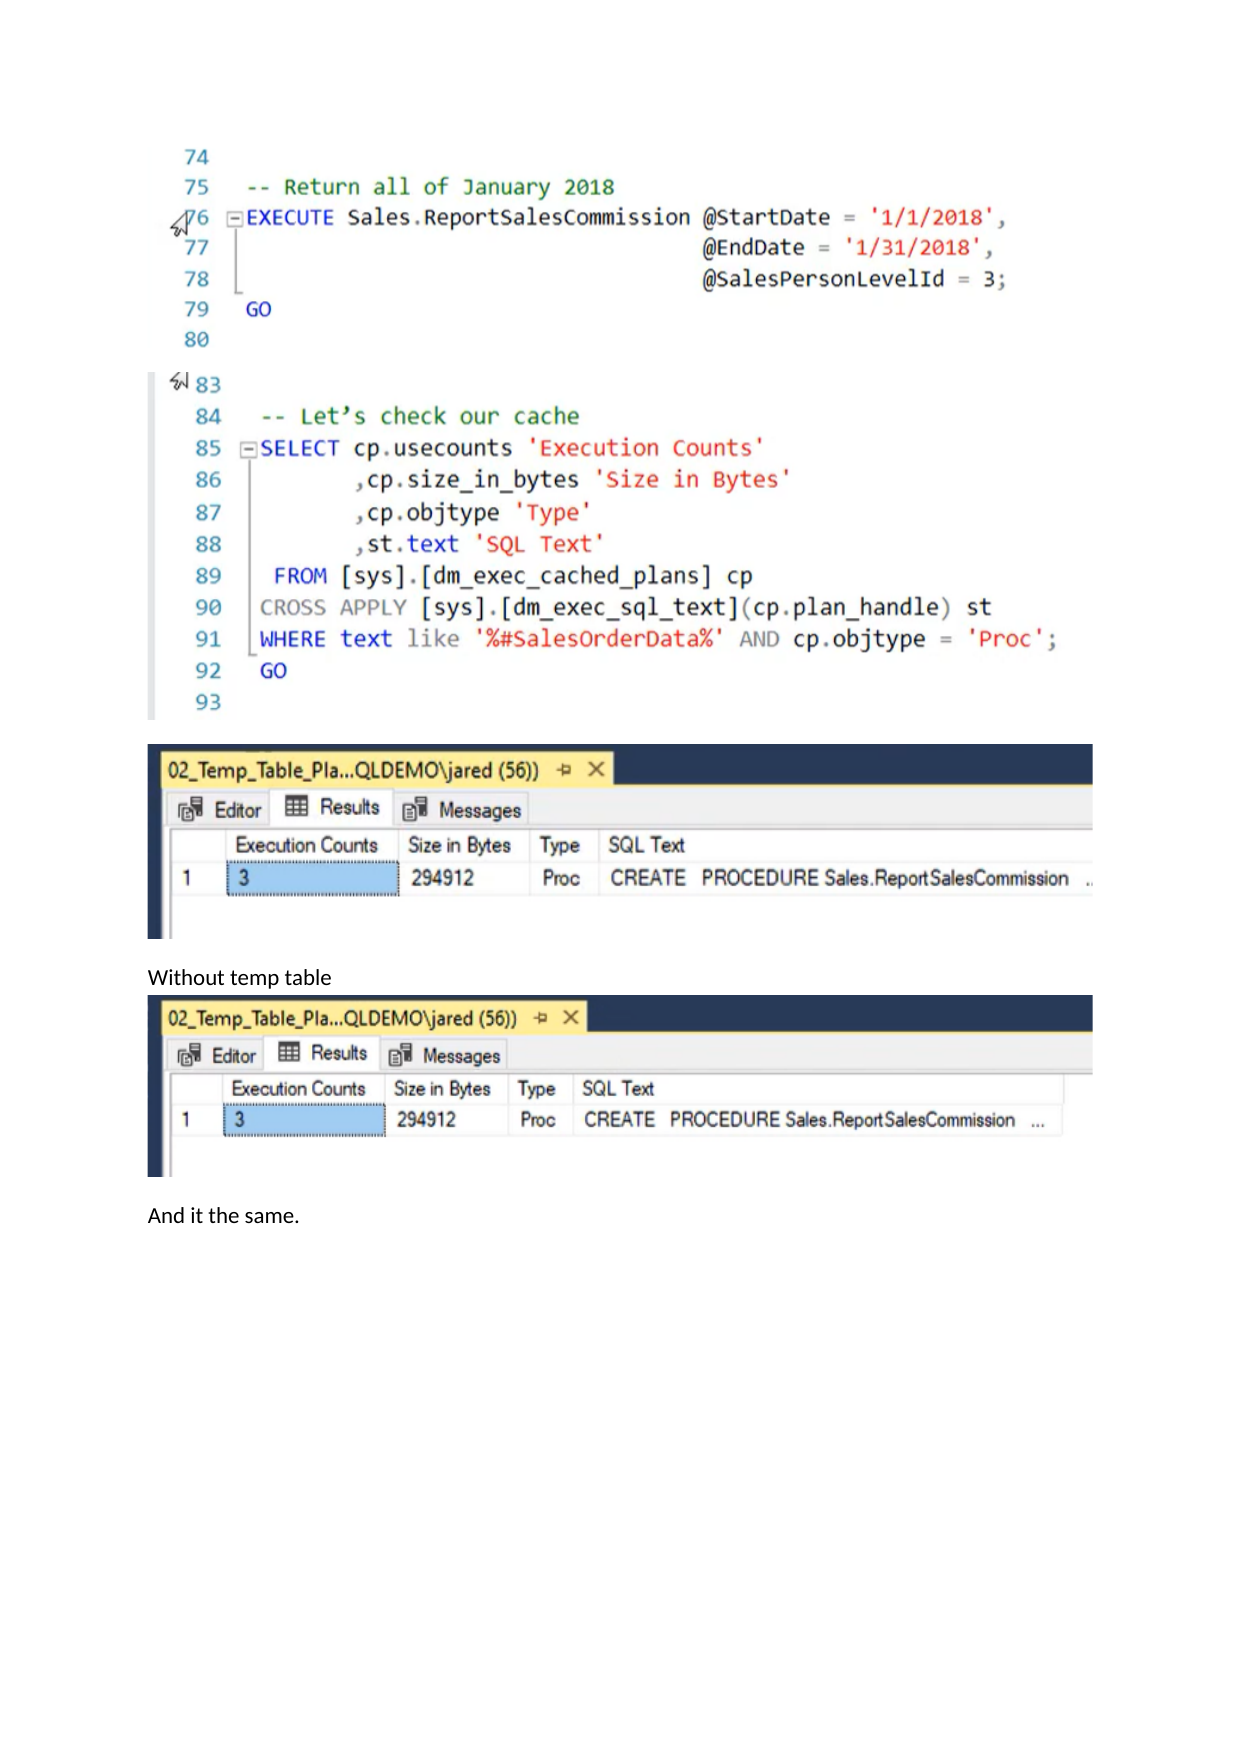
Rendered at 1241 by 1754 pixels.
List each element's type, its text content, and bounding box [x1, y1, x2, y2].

text Without temp table [148, 963, 1093, 995]
picture [147, 744, 1093, 939]
text And it the same. [148, 1201, 1093, 1229]
picture [147, 372, 1093, 720]
picture [147, 995, 1093, 1177]
picture [147, 147, 1093, 348]
